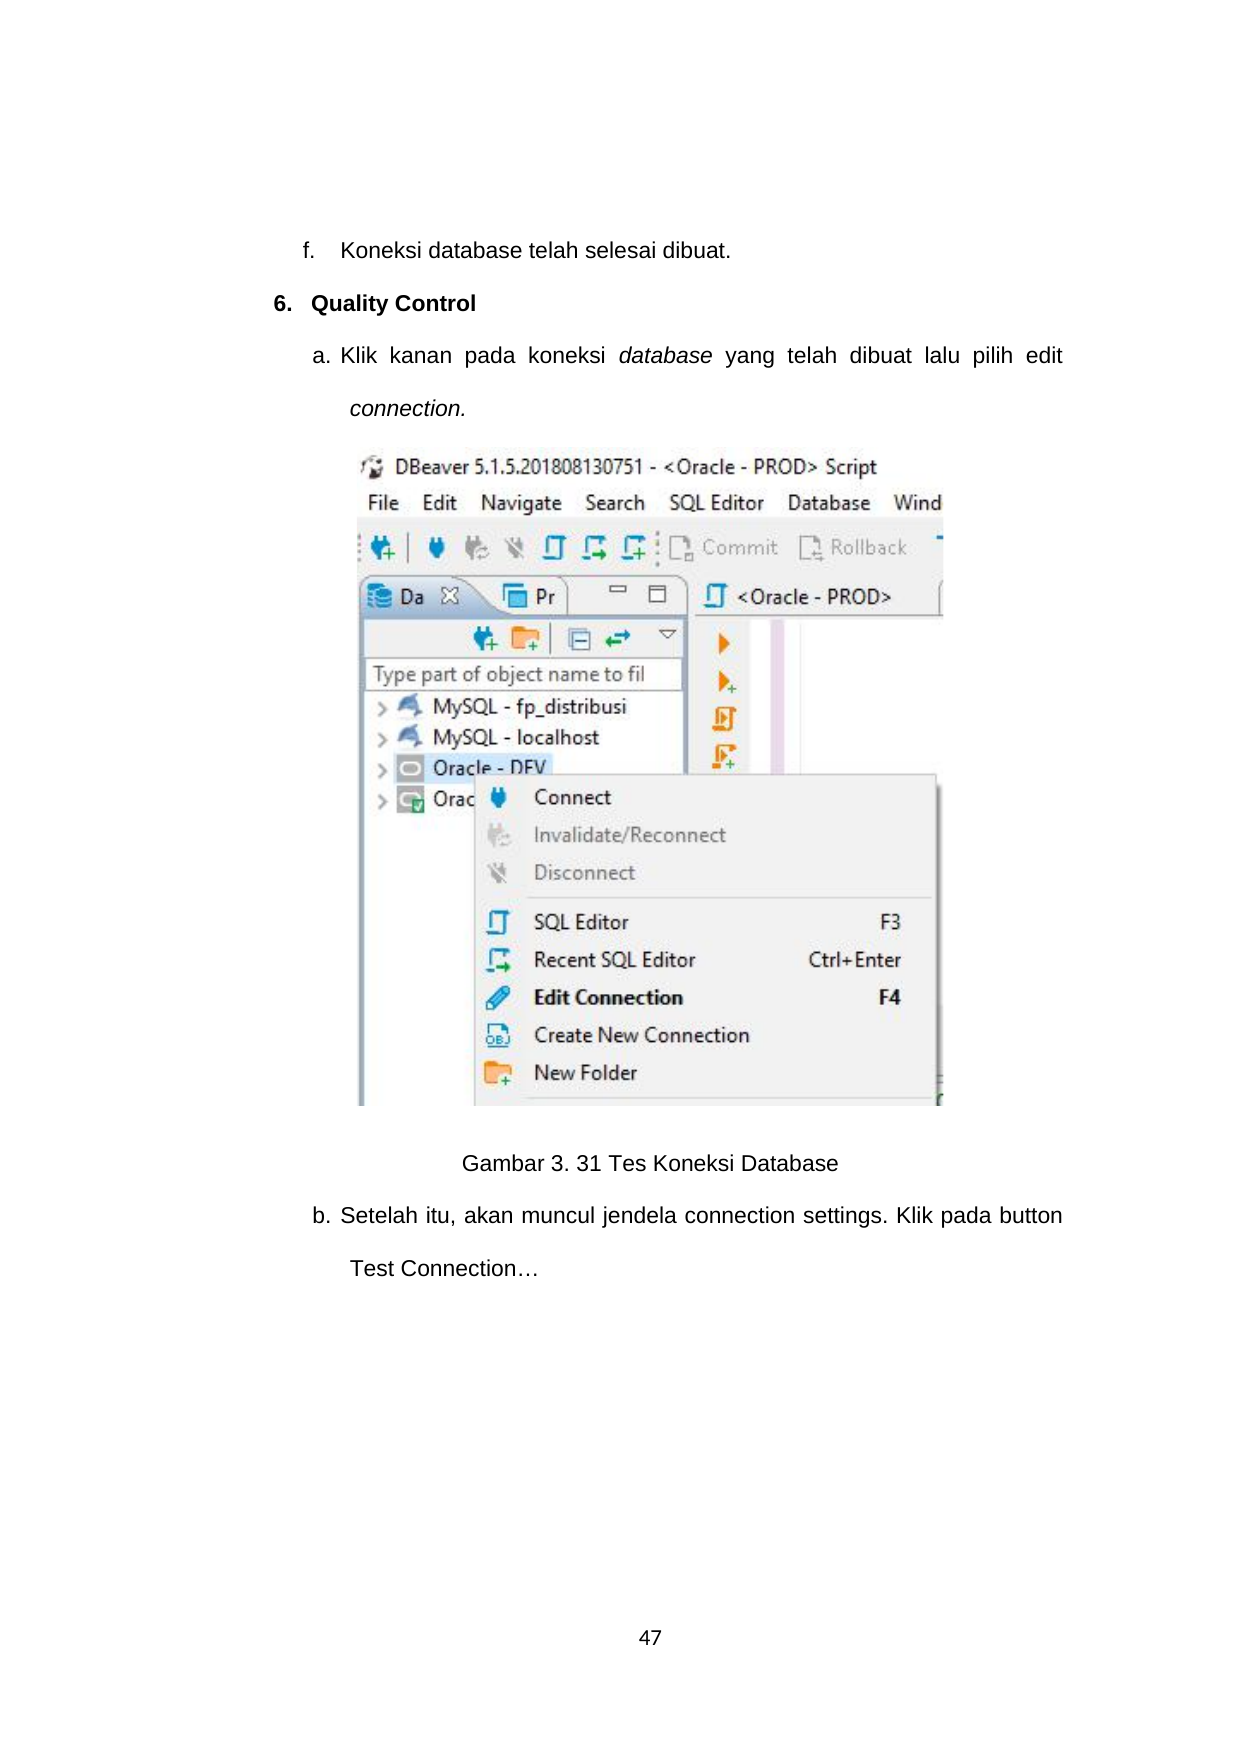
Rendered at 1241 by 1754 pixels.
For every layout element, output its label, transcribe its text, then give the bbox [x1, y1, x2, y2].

subtitle Quality Control [273, 290, 1063, 316]
picture [356, 447, 944, 1106]
list Setelah itu, akan muncul jendela connection settings. Klik pada button Test Connection… [312, 1202, 1063, 1282]
list Klik kanan pada koneksi database yang telah dibuat lalu pilih edit connection. [312, 342, 1063, 421]
list Koneksi database telah selesai dibuat. [303, 237, 1063, 263]
